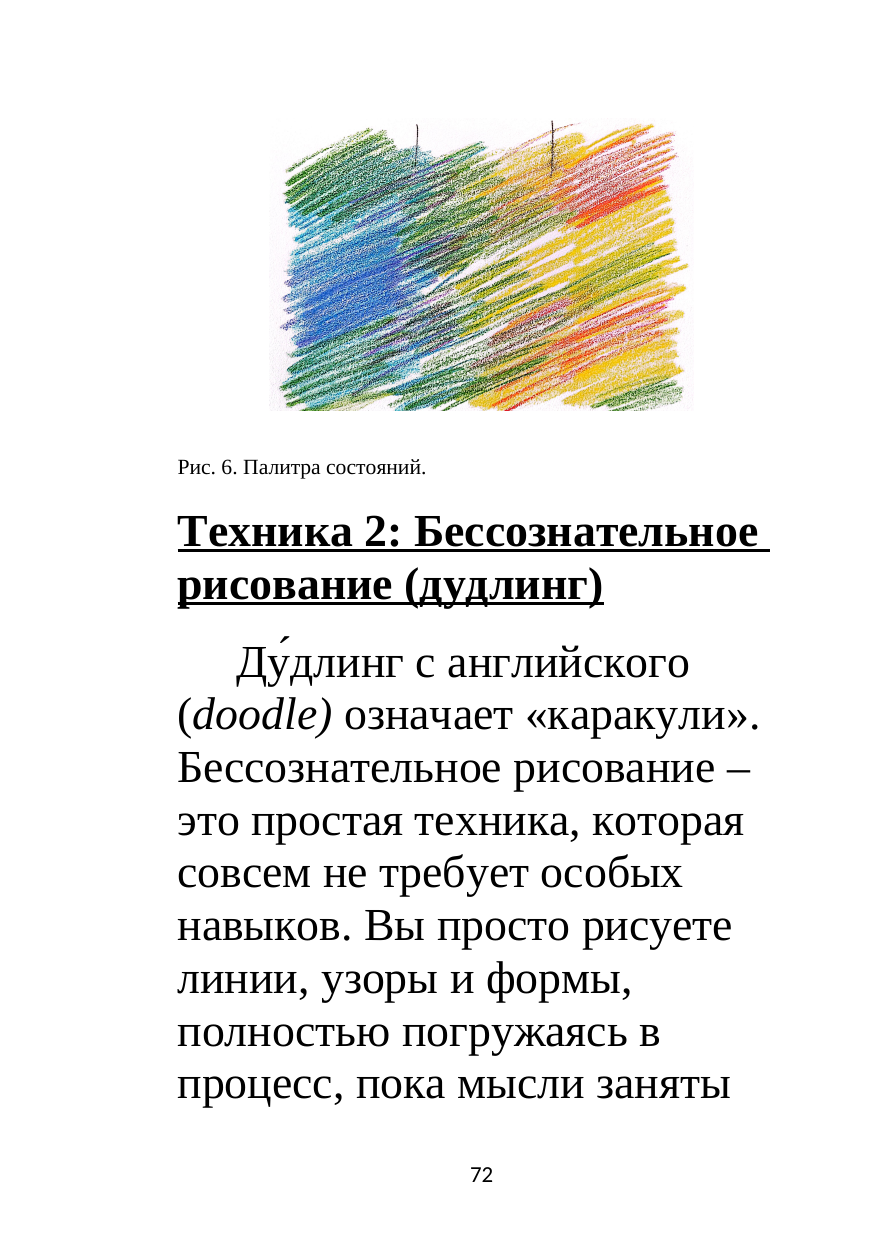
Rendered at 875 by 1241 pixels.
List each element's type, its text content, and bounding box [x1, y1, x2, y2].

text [177, 634, 786, 1109]
picture [269, 118, 694, 411]
text Техника 2: Бессознательное рисование (дудлинг) [177, 504, 786, 609]
text Рис. 6. Палитра состояний. [177, 436, 786, 479]
